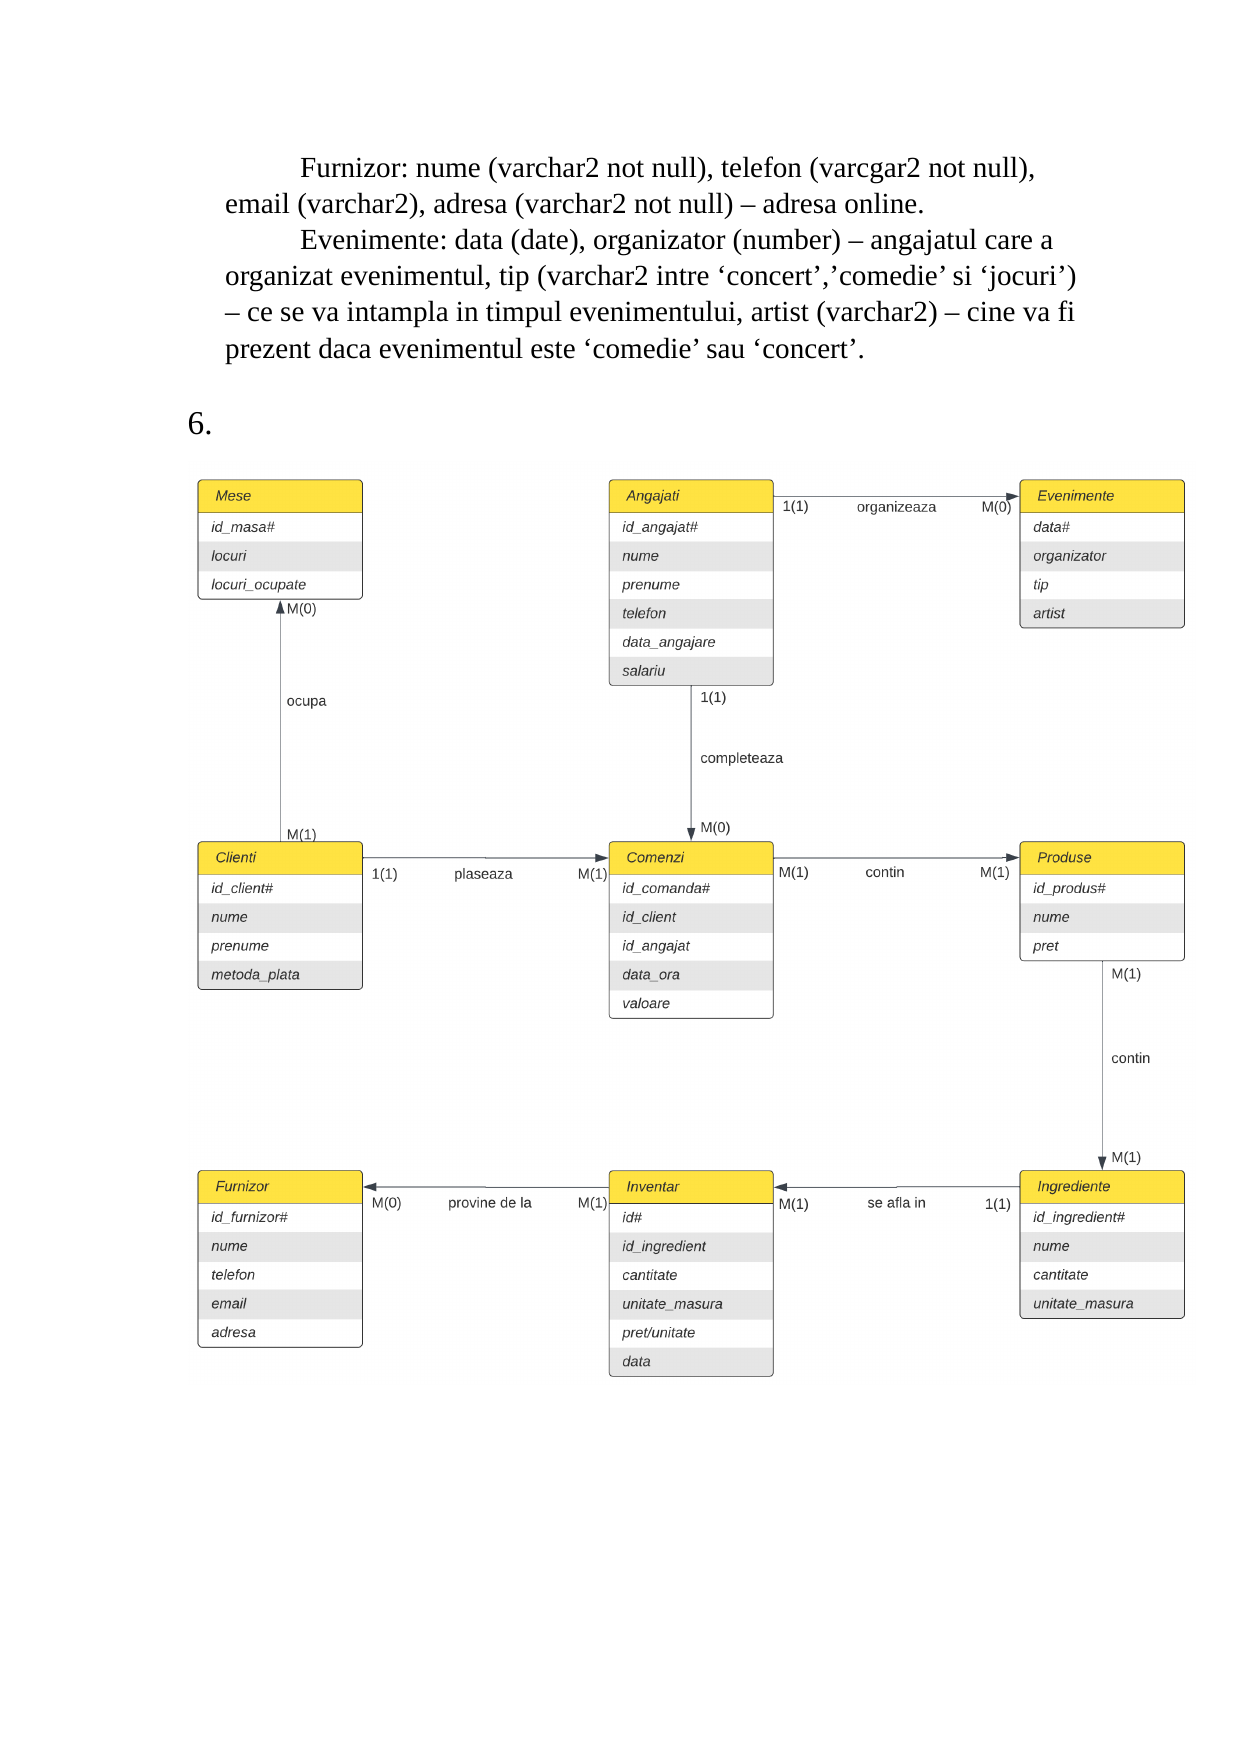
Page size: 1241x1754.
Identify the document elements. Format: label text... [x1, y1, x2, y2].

picture [187, 461, 1196, 1385]
list Evenimente: data (date), organizator (number) – angajatul care a organizat evenimentul, tip (varchar2 intre ‘concert’,’comedie’ si ‘jocuri’) – ce se va intampla in timpul evenimentului, artist (varchar2) – cine va fi prezent daca evenimentul este ‘comedie’ sau ‘concert’. [225, 222, 1090, 364]
list Furnizor: nume (varchar2 not null), telefon (varcgar2 not null), email (varchar2), adresa (varchar2 not null) – adresa online. [225, 150, 1090, 220]
